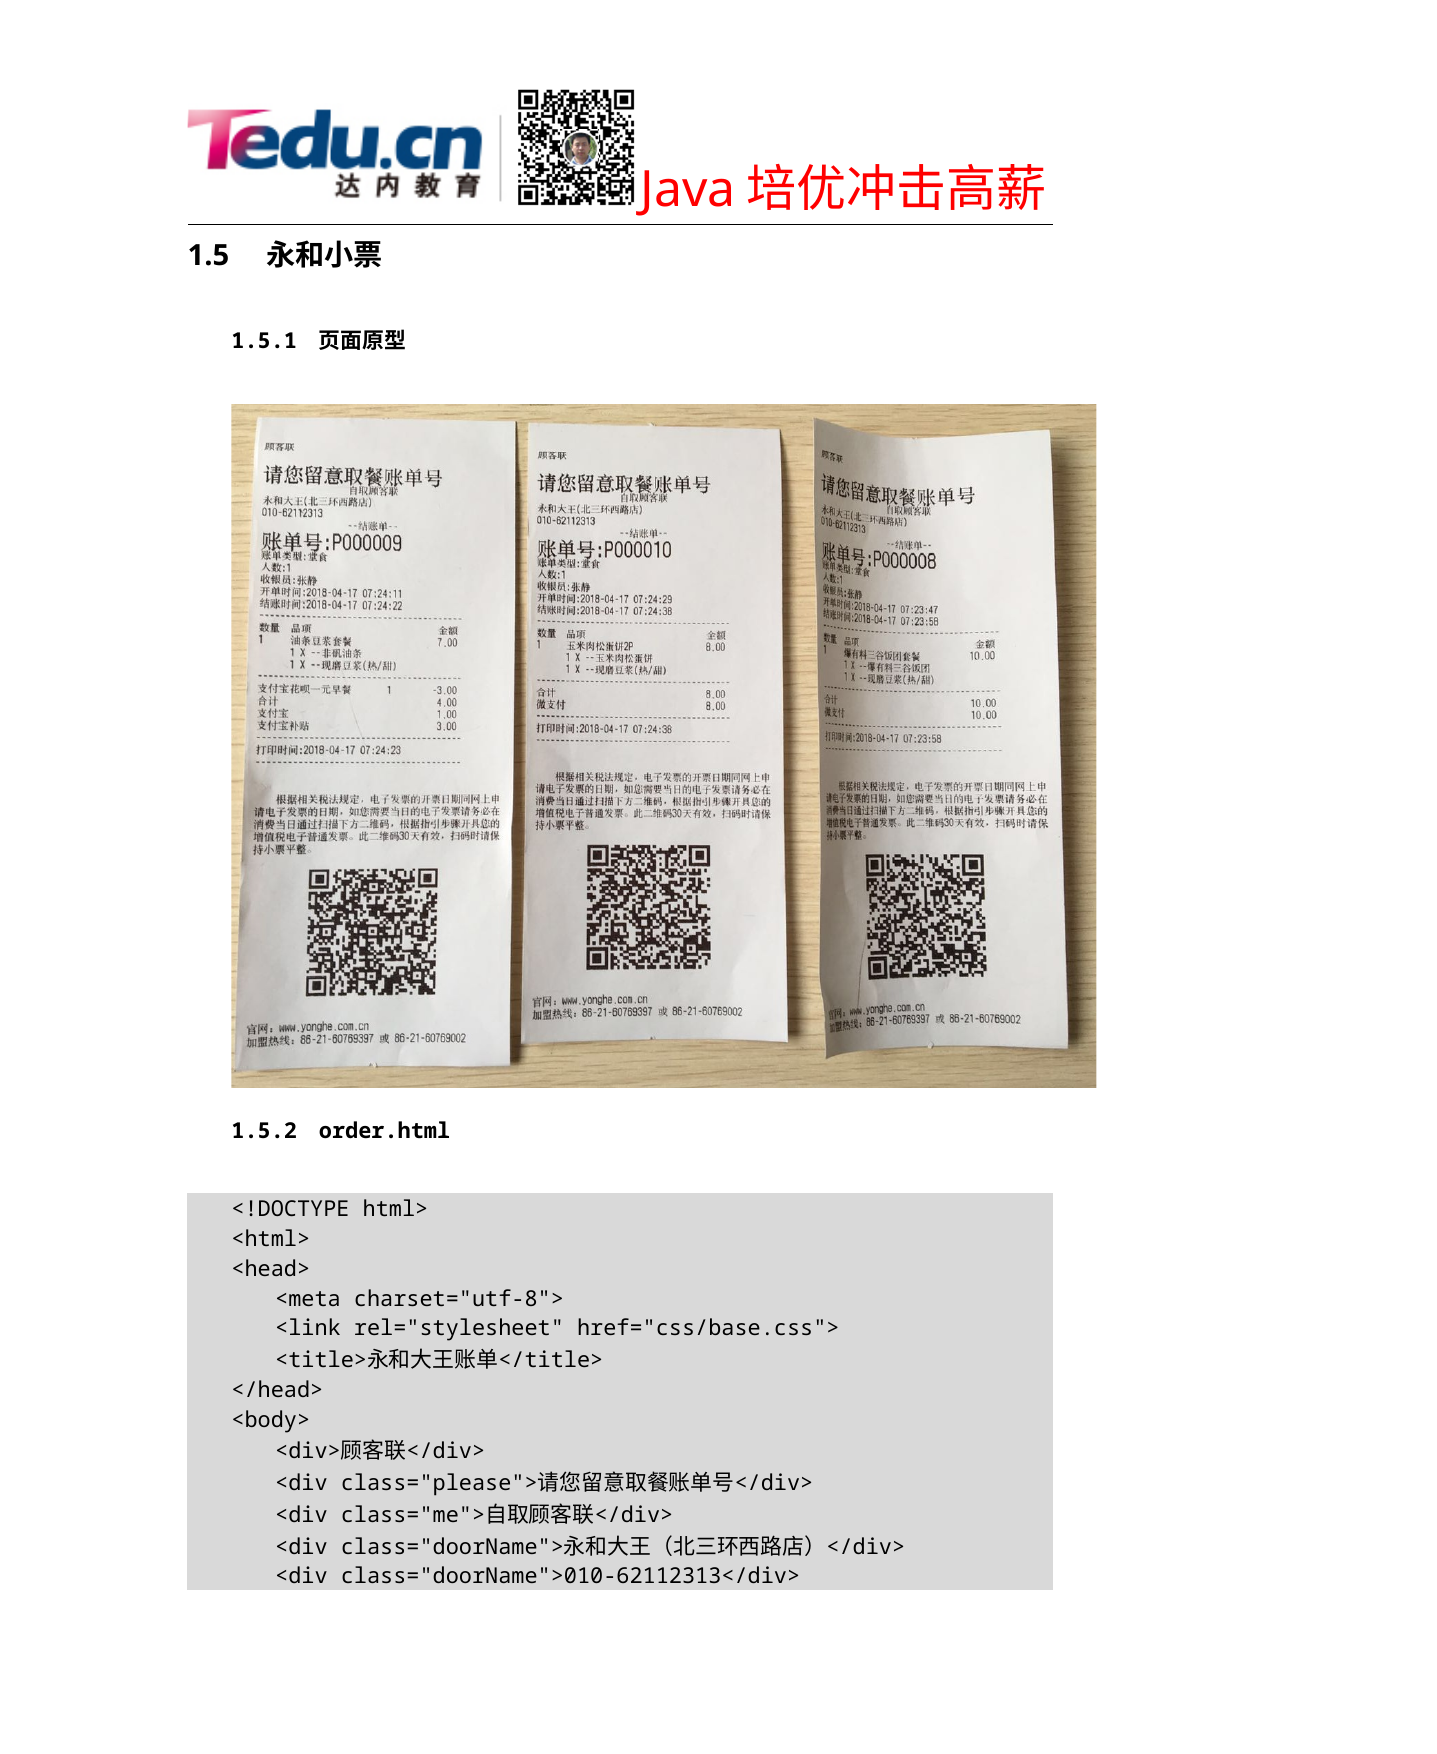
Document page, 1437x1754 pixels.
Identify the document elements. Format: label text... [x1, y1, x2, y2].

text <head> [187, 1253, 1053, 1282]
subtitle 页面原型 [187, 323, 1053, 354]
text <title>永和大王账单</title> [187, 1342, 1053, 1374]
text <div class="please">请您留意取餐账单号</div> [187, 1465, 1053, 1497]
picture [516, 88, 636, 207]
text </head> [187, 1374, 1053, 1404]
text <meta charset="utf-8"> [187, 1282, 1053, 1312]
text <html> [187, 1223, 1053, 1253]
text <div>顾客联</div> [187, 1433, 1053, 1465]
text <div class="me">自取顾客联</div> [187, 1497, 1053, 1529]
subtitle 永和小票 [187, 232, 1053, 274]
picture [187, 103, 507, 207]
text <div class="doorName">010-62112313</div> [187, 1561, 1053, 1590]
text <body> [187, 1404, 1053, 1433]
text <div class="doorName">永和大王（北三环西路店）</div> [187, 1529, 1053, 1561]
text <!DOCTYPE html> [187, 1193, 1053, 1223]
picture [231, 404, 1097, 1088]
text <link rel="stylesheet" href="css/base.css"> [187, 1312, 1053, 1342]
subtitle order.html [187, 1114, 1053, 1144]
